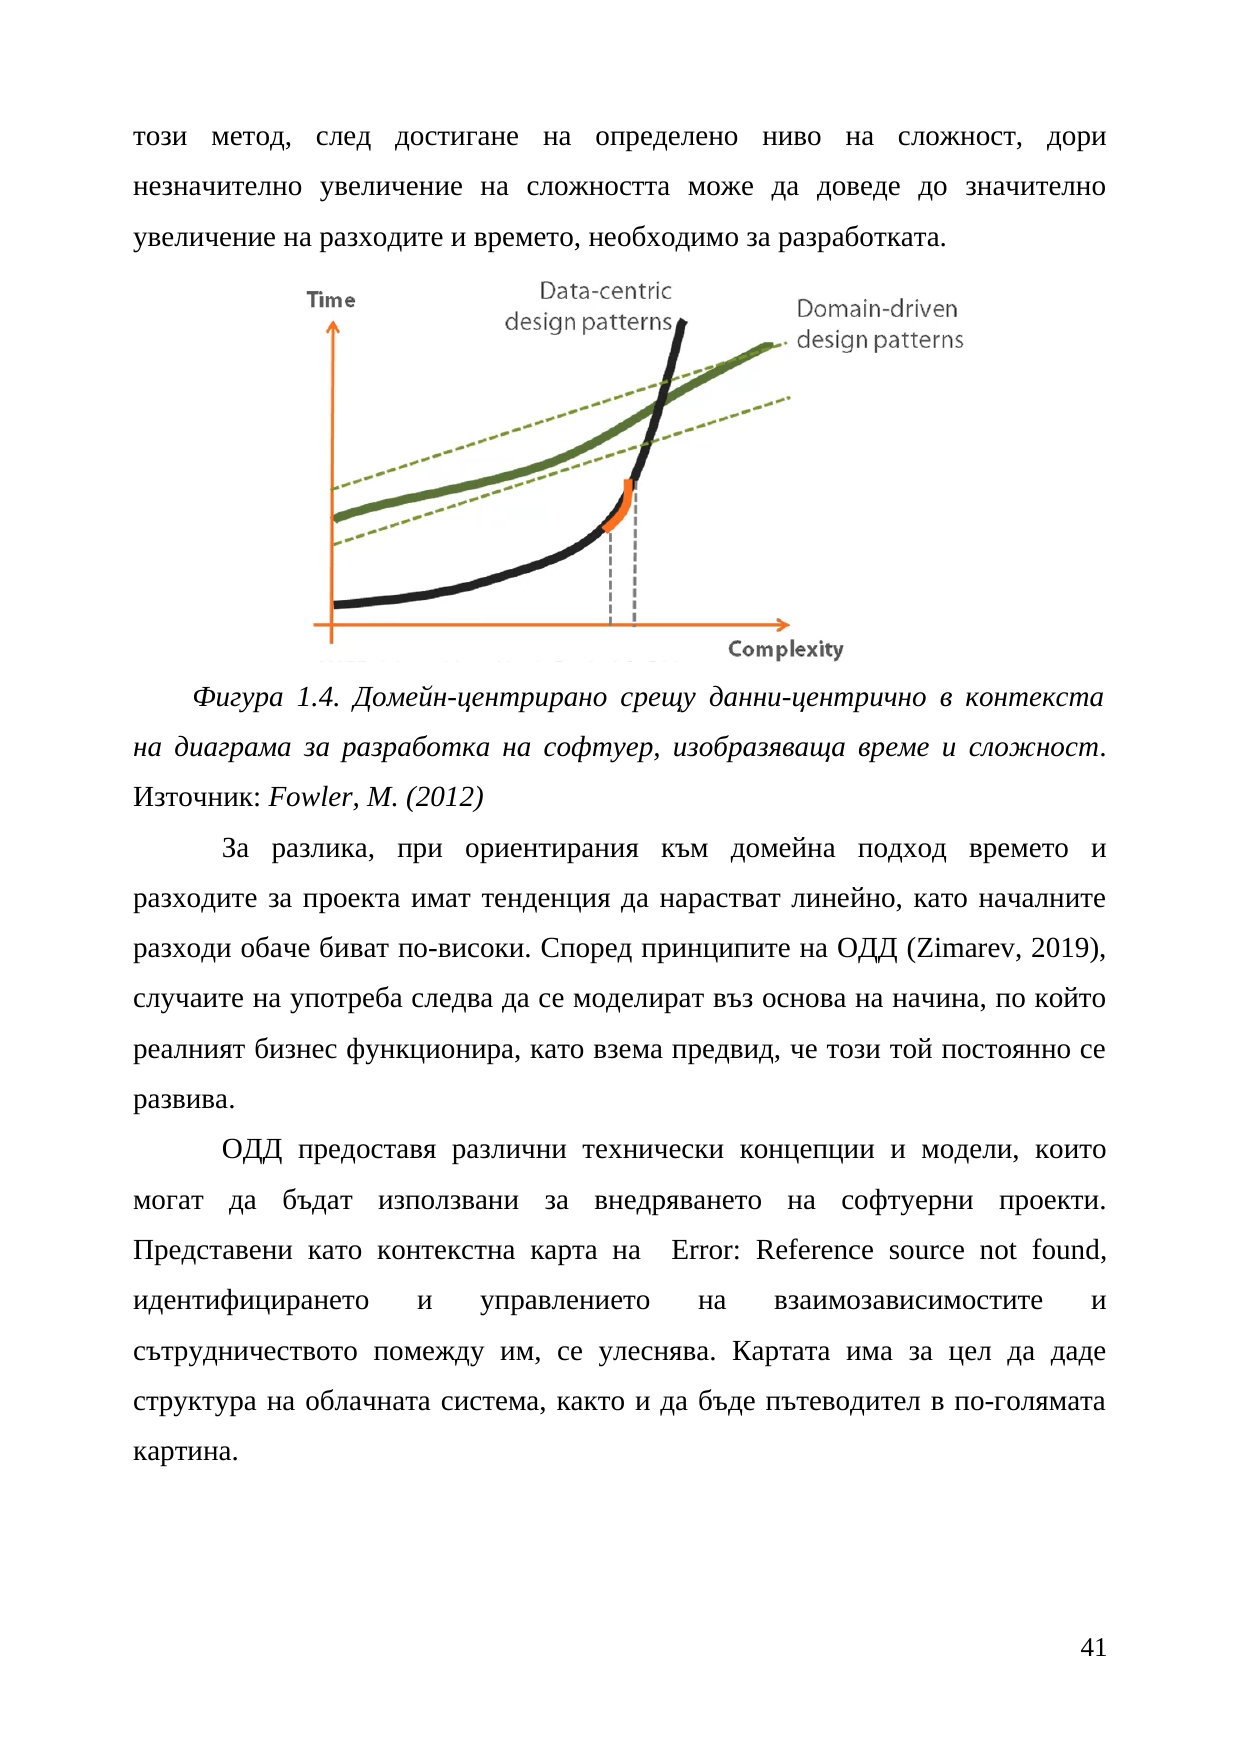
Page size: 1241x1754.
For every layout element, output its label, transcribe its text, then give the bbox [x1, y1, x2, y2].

text За разлика, при ориентирания към домейна подход времето и разходите за проекта имат тенденция да нарастват линейно, като началните разходи обаче биват по-високи. Според принципите на ОДД (Zimarev, 2019), случаите на употреба следва да се моделират въз основа на начина, по който реалният бизнес функционира, като взема предвид, че този той постоянно се развива. [133, 830, 1107, 1115]
text Фигура 1.4. Домейн-центрирано срещу данни-центрично в контекста на диаграма за разработка на софтуер, изобразяваща време и сложност. Източник: Fowler, M. (2012) [133, 679, 1107, 813]
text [133, 118, 1107, 252]
picture [298, 269, 1001, 662]
